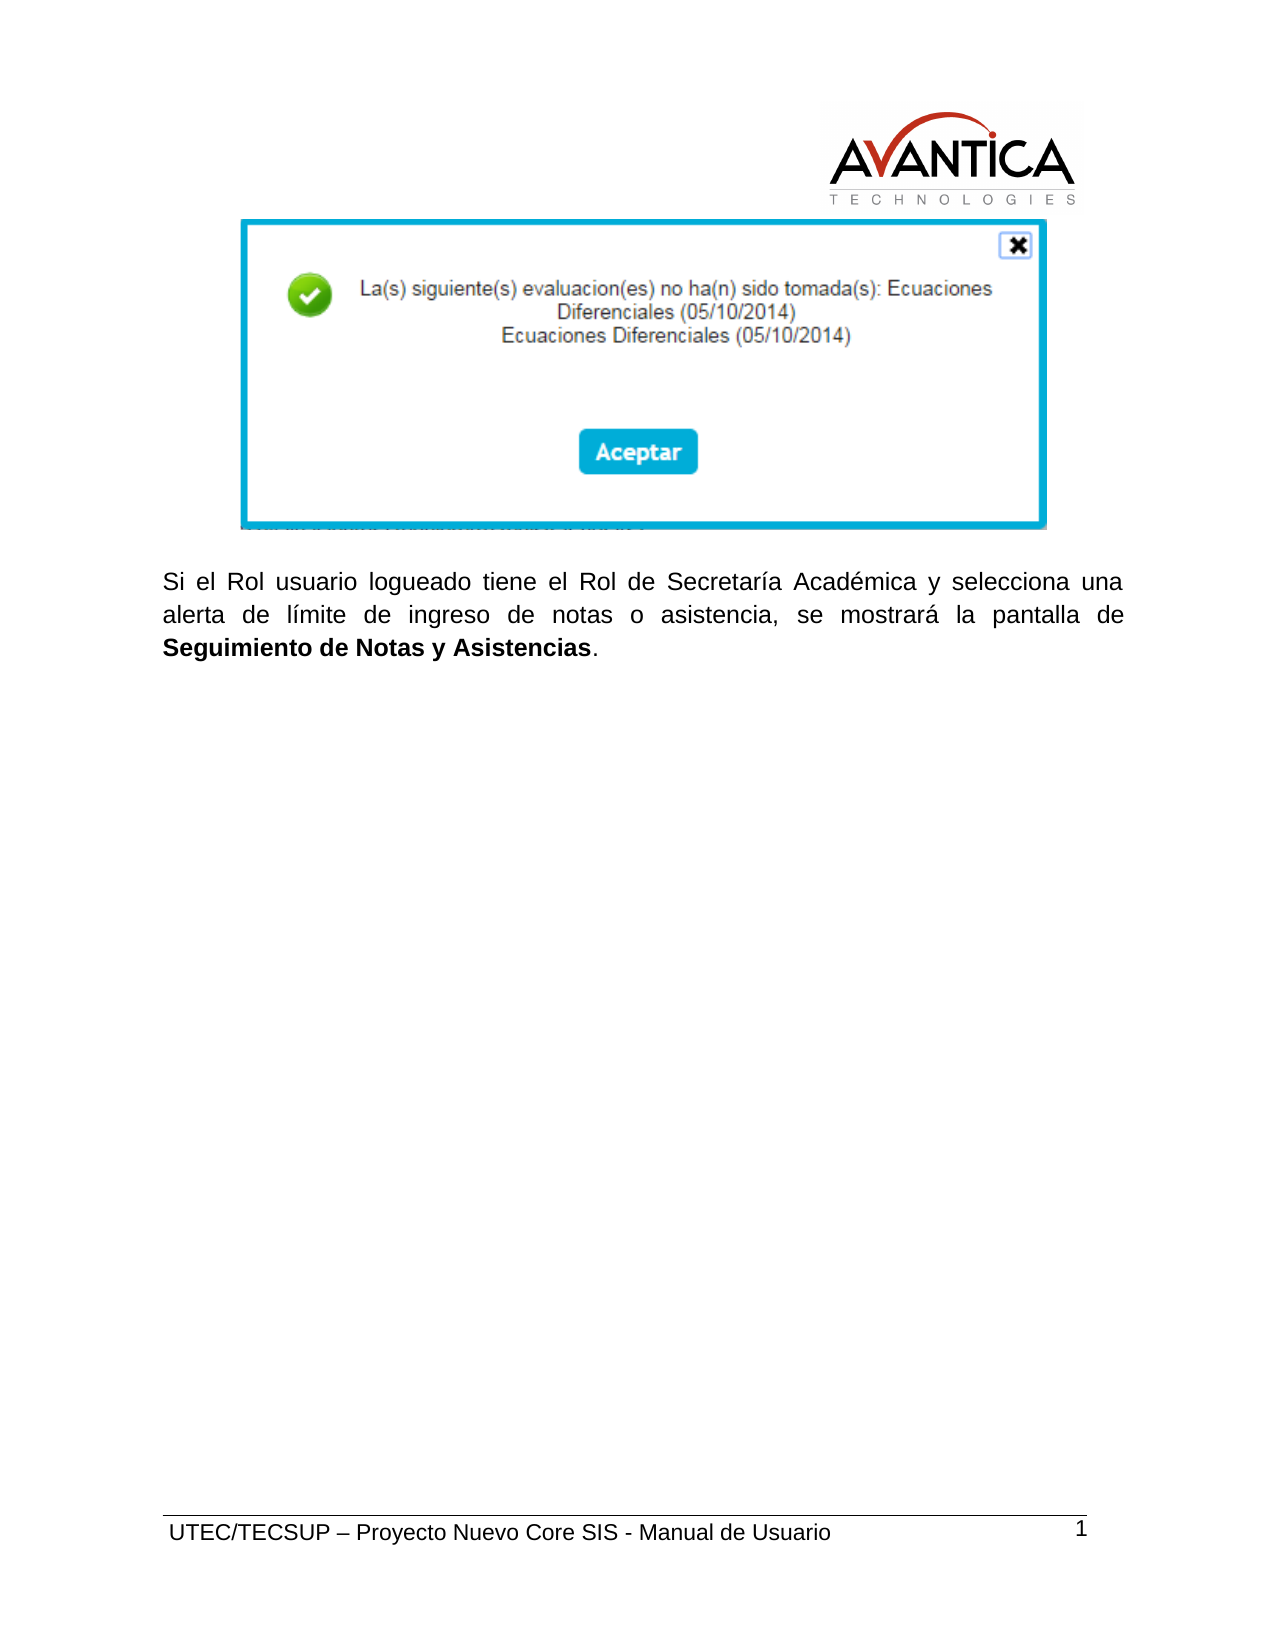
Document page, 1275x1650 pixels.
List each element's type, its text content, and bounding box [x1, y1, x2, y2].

picture [248, 225, 1039, 521]
text Si el Rol usuario logueado tiene el Rol de Secretaría Académica y selecciona una alerta de límite de ingreso de notas o asistencia, se mostrará la pantalla de Seguimiento de Notas y Asistencias. [162, 567, 1125, 662]
picture [820, 101, 1084, 215]
